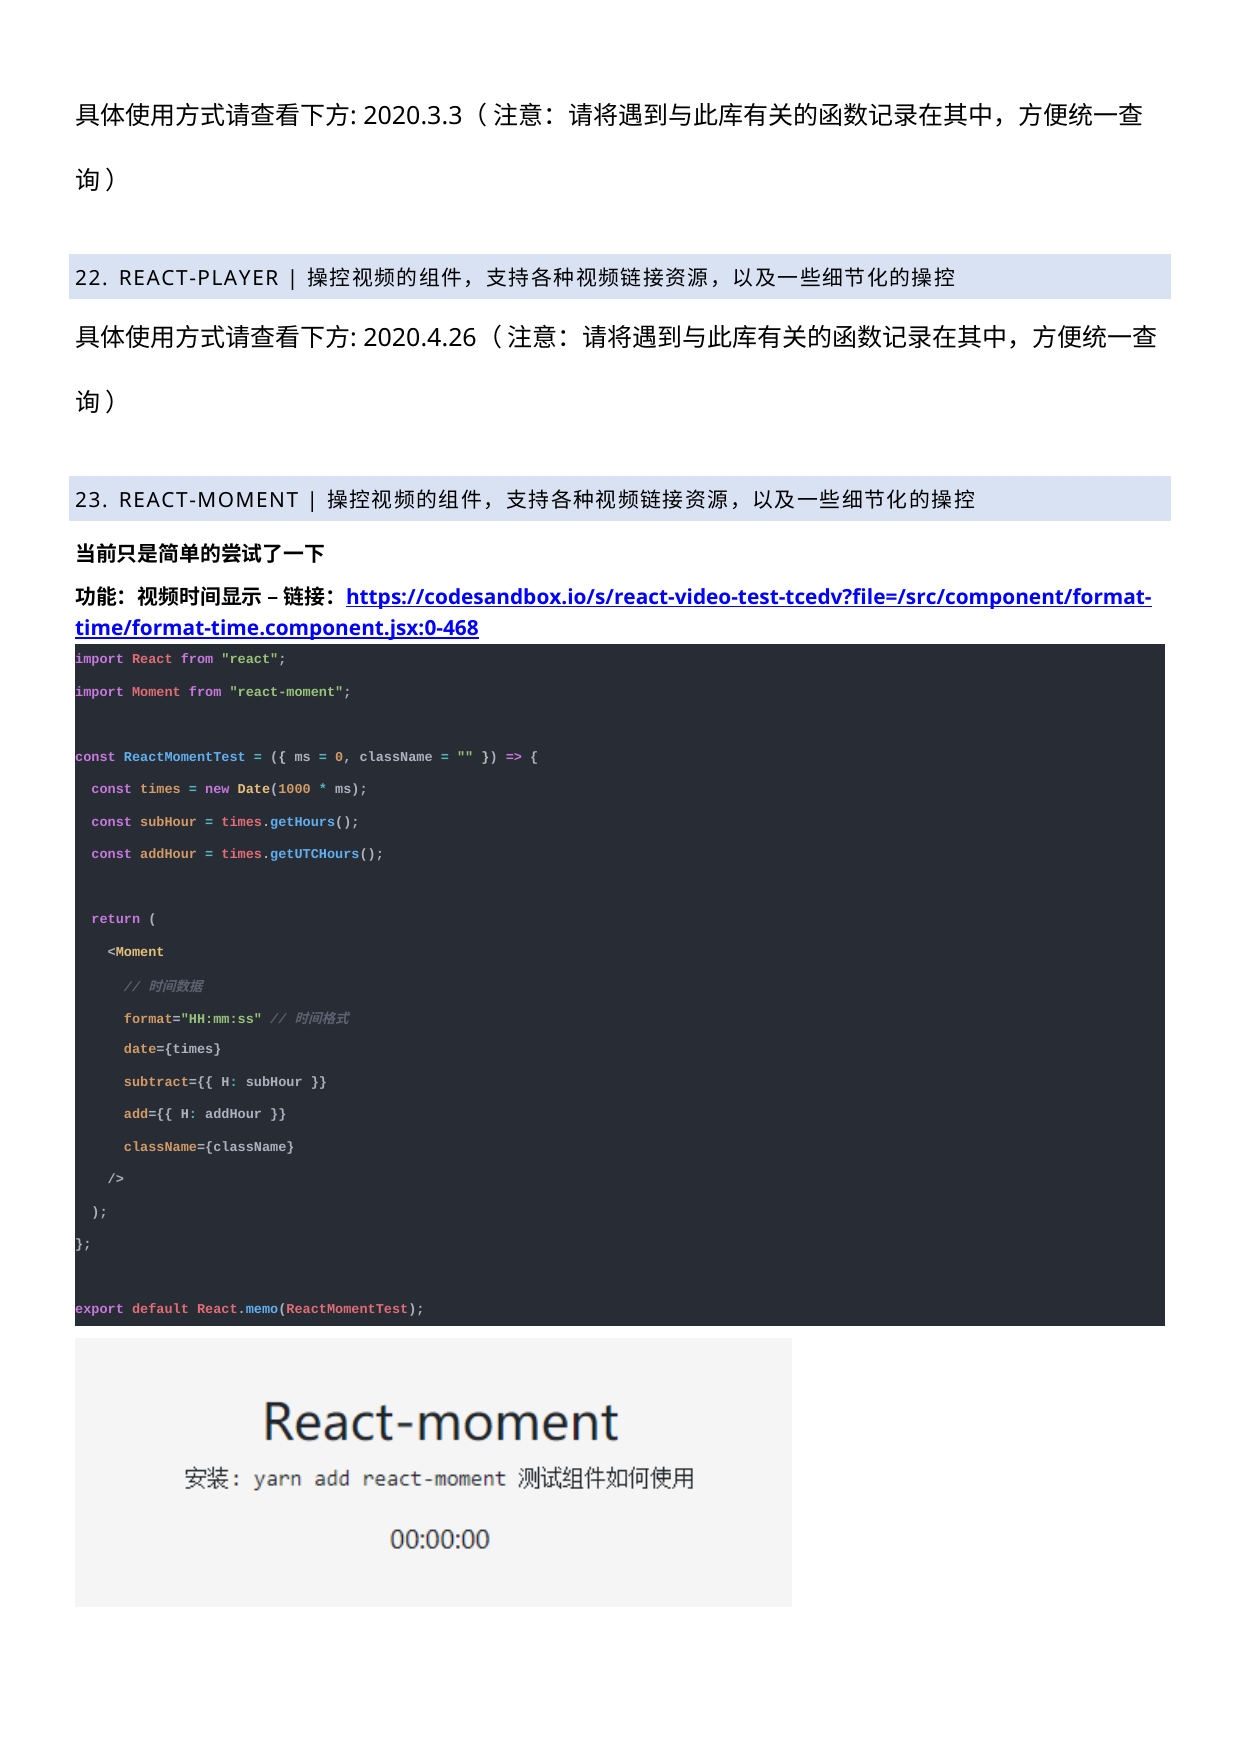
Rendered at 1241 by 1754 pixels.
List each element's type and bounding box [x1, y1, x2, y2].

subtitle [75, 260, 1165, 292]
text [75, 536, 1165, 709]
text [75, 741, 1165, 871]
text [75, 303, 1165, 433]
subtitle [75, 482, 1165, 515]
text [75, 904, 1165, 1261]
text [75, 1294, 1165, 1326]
picture [75, 1338, 793, 1607]
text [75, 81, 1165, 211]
